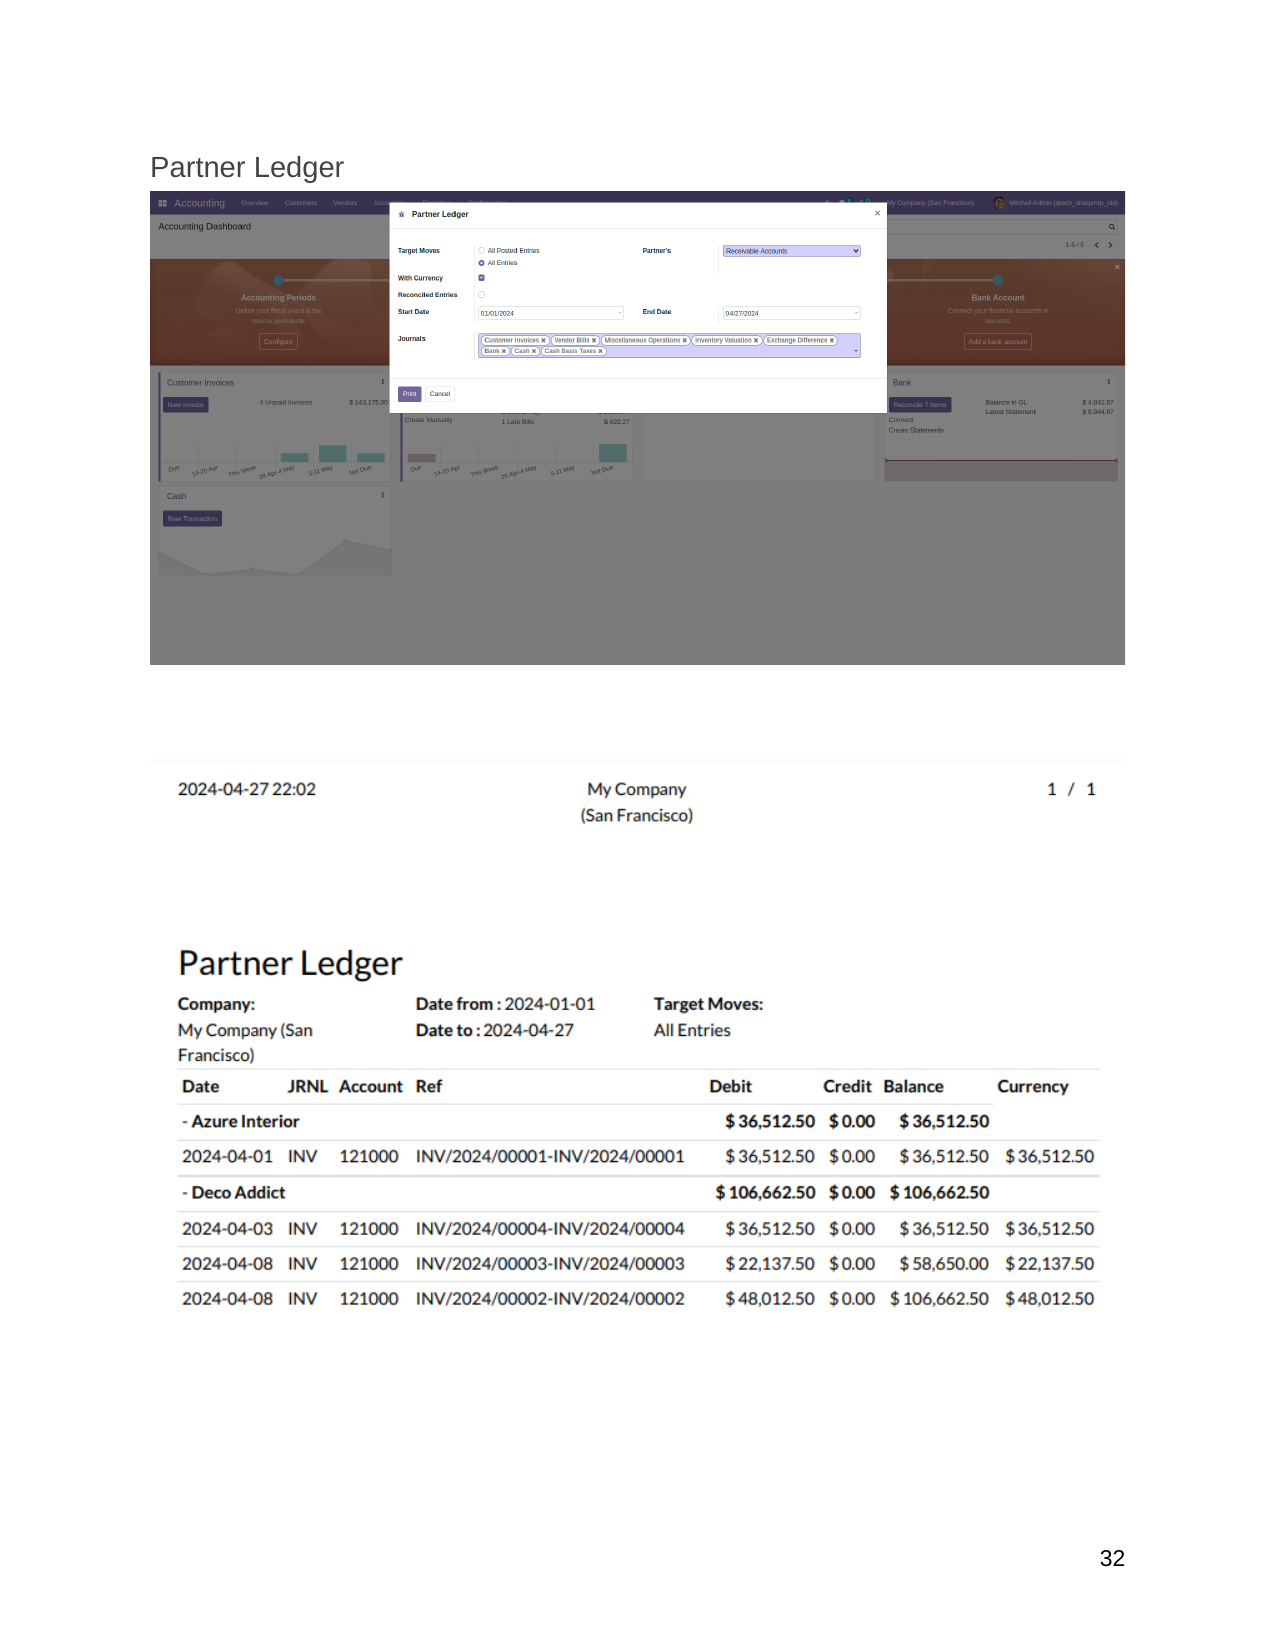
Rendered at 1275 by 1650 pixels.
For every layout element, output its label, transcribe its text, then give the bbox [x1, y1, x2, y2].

picture [150, 759, 1125, 1341]
picture [150, 191, 1125, 665]
subtitle Partner Ledger [150, 150, 1125, 183]
